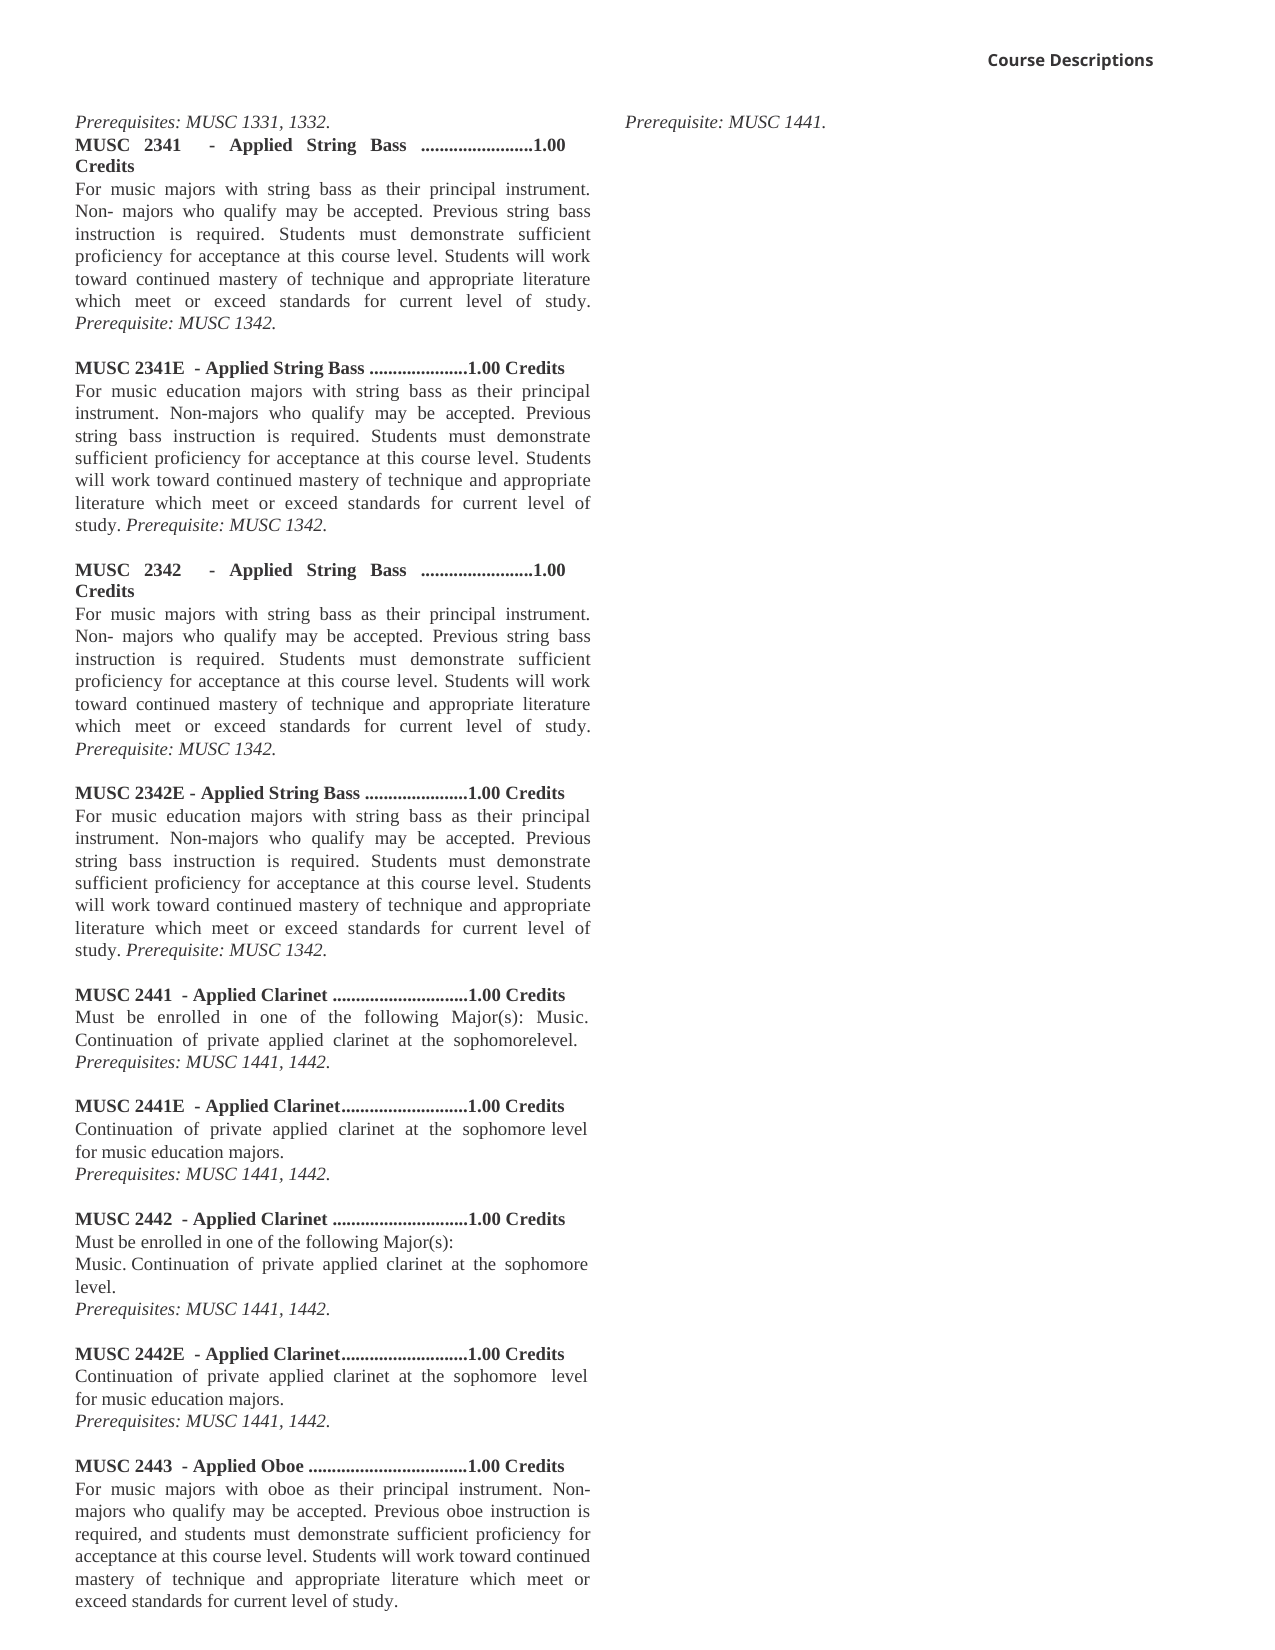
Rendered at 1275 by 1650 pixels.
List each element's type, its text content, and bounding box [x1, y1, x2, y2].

text MUSC 2443 - Applied Oboe ..................................1.00 Credits [75, 1455, 566, 1477]
text Must be enrolled in one of the following Major(s): [75, 1231, 457, 1252]
text For music education majors with string bass as their principal instrument. Non-majors who qualify may be accepted. Previous string bass instruction is required. Students must demonstrate sufficient proficiency for acceptance at this course level. Students will work toward continued mastery of technique and appropriate literature which meet or exceed standards for current level of study. Prerequisite: MUSC 1342. [75, 380, 591, 536]
text Prerequisites: MUSC 1331, 1332. [75, 111, 332, 133]
text Prerequisites: MUSC 1441, 1442. [75, 1163, 332, 1185]
text MUSC 2342E - Applied String Bass ......................1.00 Credits [75, 782, 566, 803]
text MUSC 2342 - Applied String Bass ........................1.00 Credits [75, 559, 566, 602]
text For music education majors with string bass as their principal instrument. Non-majors who qualify may be accepted. Previous string bass instruction is required. Students must demonstrate sufficient proficiency for acceptance at this course level. Students will work toward continued mastery of technique and appropriate literature which meet or exceed standards for current level of study. Prerequisite: MUSC 1342. [75, 805, 591, 961]
text Prerequisites: MUSC 1441, 1442. [75, 1298, 332, 1319]
text MUSC 2442E - Applied Clarinet...........................1.00 Credits Continuation of private applied clarinet at the sophomore level for music education majors. [75, 1343, 591, 1409]
text MUSC 2441 - Applied Clarinet .............................1.00 Credits Must be enrolled in one of the following Major(s): Music. Continuation of private applied clarinet at the sophomorelevel. Prerequisites: MUSC 1441, 1442. [75, 984, 591, 1072]
text MUSC 2341E - Applied String Bass .....................1.00 Credits [75, 357, 566, 378]
text Prerequisite: MUSC 1441. [625, 111, 932, 133]
text MUSC 2442 - Applied Clarinet .............................1.00 Credits [75, 1208, 566, 1229]
text MUSC 2341 - Applied String Bass ........................1.00 Credits [75, 133, 566, 177]
text Music. Continuation of private applied clarinet at the sophomore level. [75, 1253, 591, 1297]
text For music majors with string bass as their principal instrument. Non- majors who qualify may be accepted. Previous string bass instruction is required. Students must demonstrate sufficient proficiency for acceptance at this course level. Students will work toward continued mastery of technique and appropriate literature which meet or exceed standards for current level of study. Prerequisite: MUSC 1342. [75, 603, 591, 759]
text MUSC 2441E - Applied Clarinet...........................1.00 Credits Continuation of private applied clarinet at the sophomore level for music education majors. [75, 1095, 591, 1162]
text Prerequisites: MUSC 1441, 1442. [75, 1410, 332, 1432]
text For music majors with string bass as their principal instrument. Non- majors who qualify may be accepted. Previous string bass instruction is required. Students must demonstrate sufficient proficiency for acceptance at this course level. Students will work toward continued mastery of technique and appropriate literature which meet or exceed standards for current level of study. Prerequisite: MUSC 1342. [75, 178, 591, 334]
text Course Descriptions [62, 50, 1153, 70]
